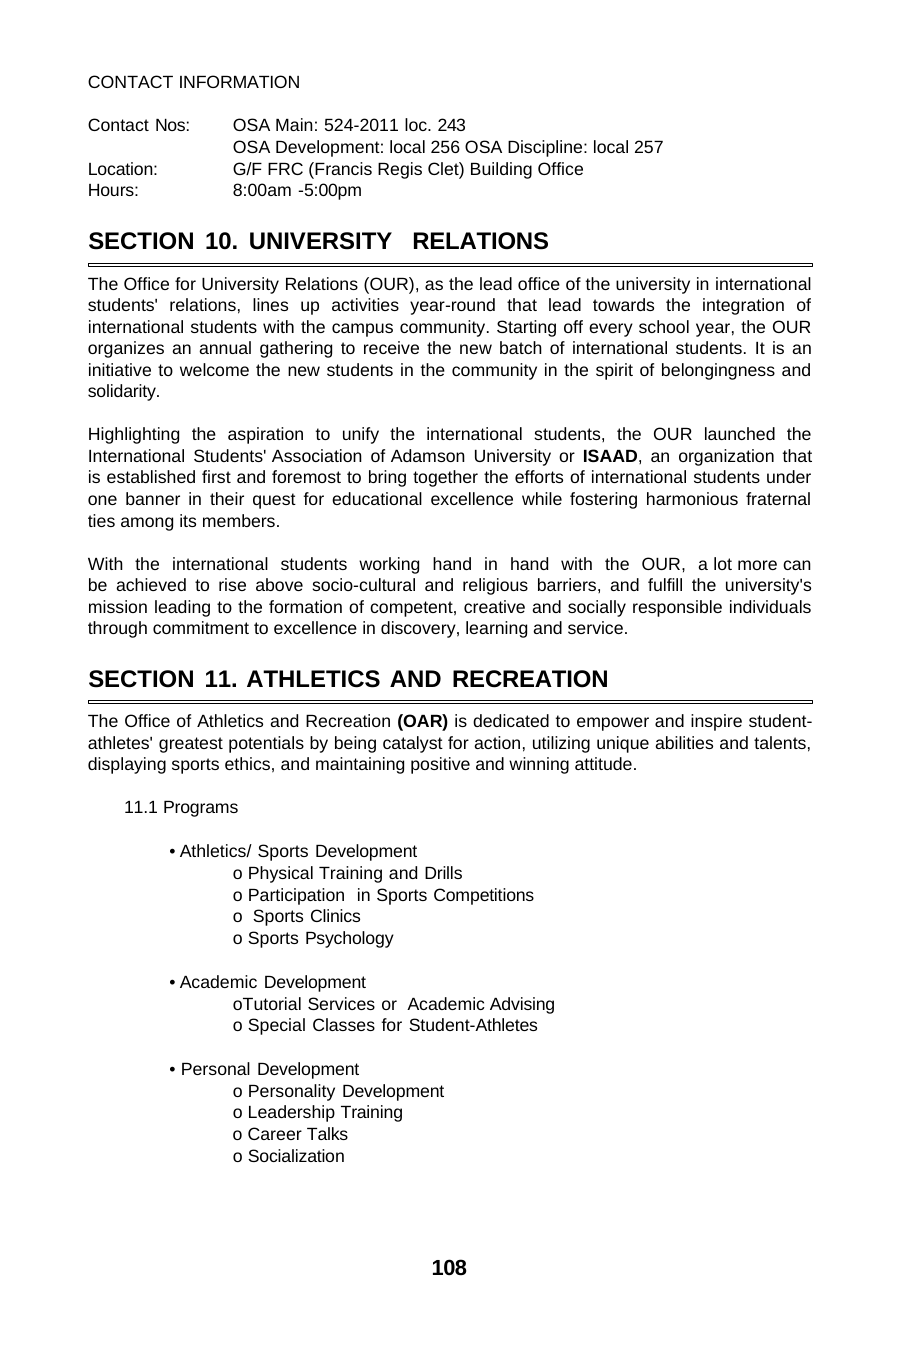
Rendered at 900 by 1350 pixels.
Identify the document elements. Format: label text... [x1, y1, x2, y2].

list Career Talks [232, 1124, 846, 1144]
list Athletics/ Sports Development [169, 841, 846, 861]
list Leadership Training [233, 1102, 846, 1123]
text The Office of Athletics and Recreation (OAR) is dedicated to empower and inspire student- athletes' greatest potentials by being catalyst for action, utilizing unique abilities and talents, displaying sports ethics, and maintaining positive and winning attitude. [88, 711, 812, 774]
list Academic Development [169, 971, 846, 992]
subtitle SECTION 10. UNIVERSITY RELATIONS [88, 227, 846, 255]
text CONTACT INFORMATION [88, 72, 846, 92]
list Physical Training and Drills [233, 862, 846, 883]
list Personal Development [169, 1059, 846, 1079]
text Highlighting the aspiration to unify the international students, the OUR launched the International Students' Association of Adamson University or ISAAD, an organization that is established first and foremost to bring together the efforts of international students under one banner in their quest for educational excellence while fostering harmonious fraternal ties among its members. [88, 424, 812, 531]
list Sports Psychology [233, 928, 846, 948]
list Participation in Sports Competitions [233, 884, 846, 905]
text The Office for University Relations (OUR), as the lead office of the university in international students' relations, lines up activities year-round that lead towards the integration of international students with the campus community. Starting off every school year, the OUR organizes an annual gathering to receive the new batch of international students. It is an initiative to welcome the new students in the community in the spirit of belongingness and solidarity. [88, 273, 812, 401]
subtitle SECTION 11. ATHLETICS AND RECREATION [88, 665, 846, 693]
text Hours: 8:00am -5:00pm [88, 180, 846, 200]
list Socialization [233, 1146, 846, 1166]
text OSA Development: local 256 OSA Discipline: local 257 Location: G/F FRC (Francis Regis Clet) Building Office [88, 137, 672, 179]
list Programs [124, 797, 846, 818]
list Sports Clinics [233, 906, 846, 927]
text With the international students working hand in hand with the OUR, a lot more can be achieved to rise above socio-cultural and religious barriers, and fulfill the university's mission leading to the formation of competent, creative and socially responsible individuals through commitment to excellence in discovery, learning and service. [88, 553, 812, 638]
list Special Classes for Student-Athletes [233, 1015, 846, 1036]
text oTutorial Services or Academic Advising [233, 993, 846, 1014]
text Contact Nos: OSA Main: 524-2011 loc. 243 [88, 115, 846, 136]
list Personality Development [233, 1080, 846, 1101]
